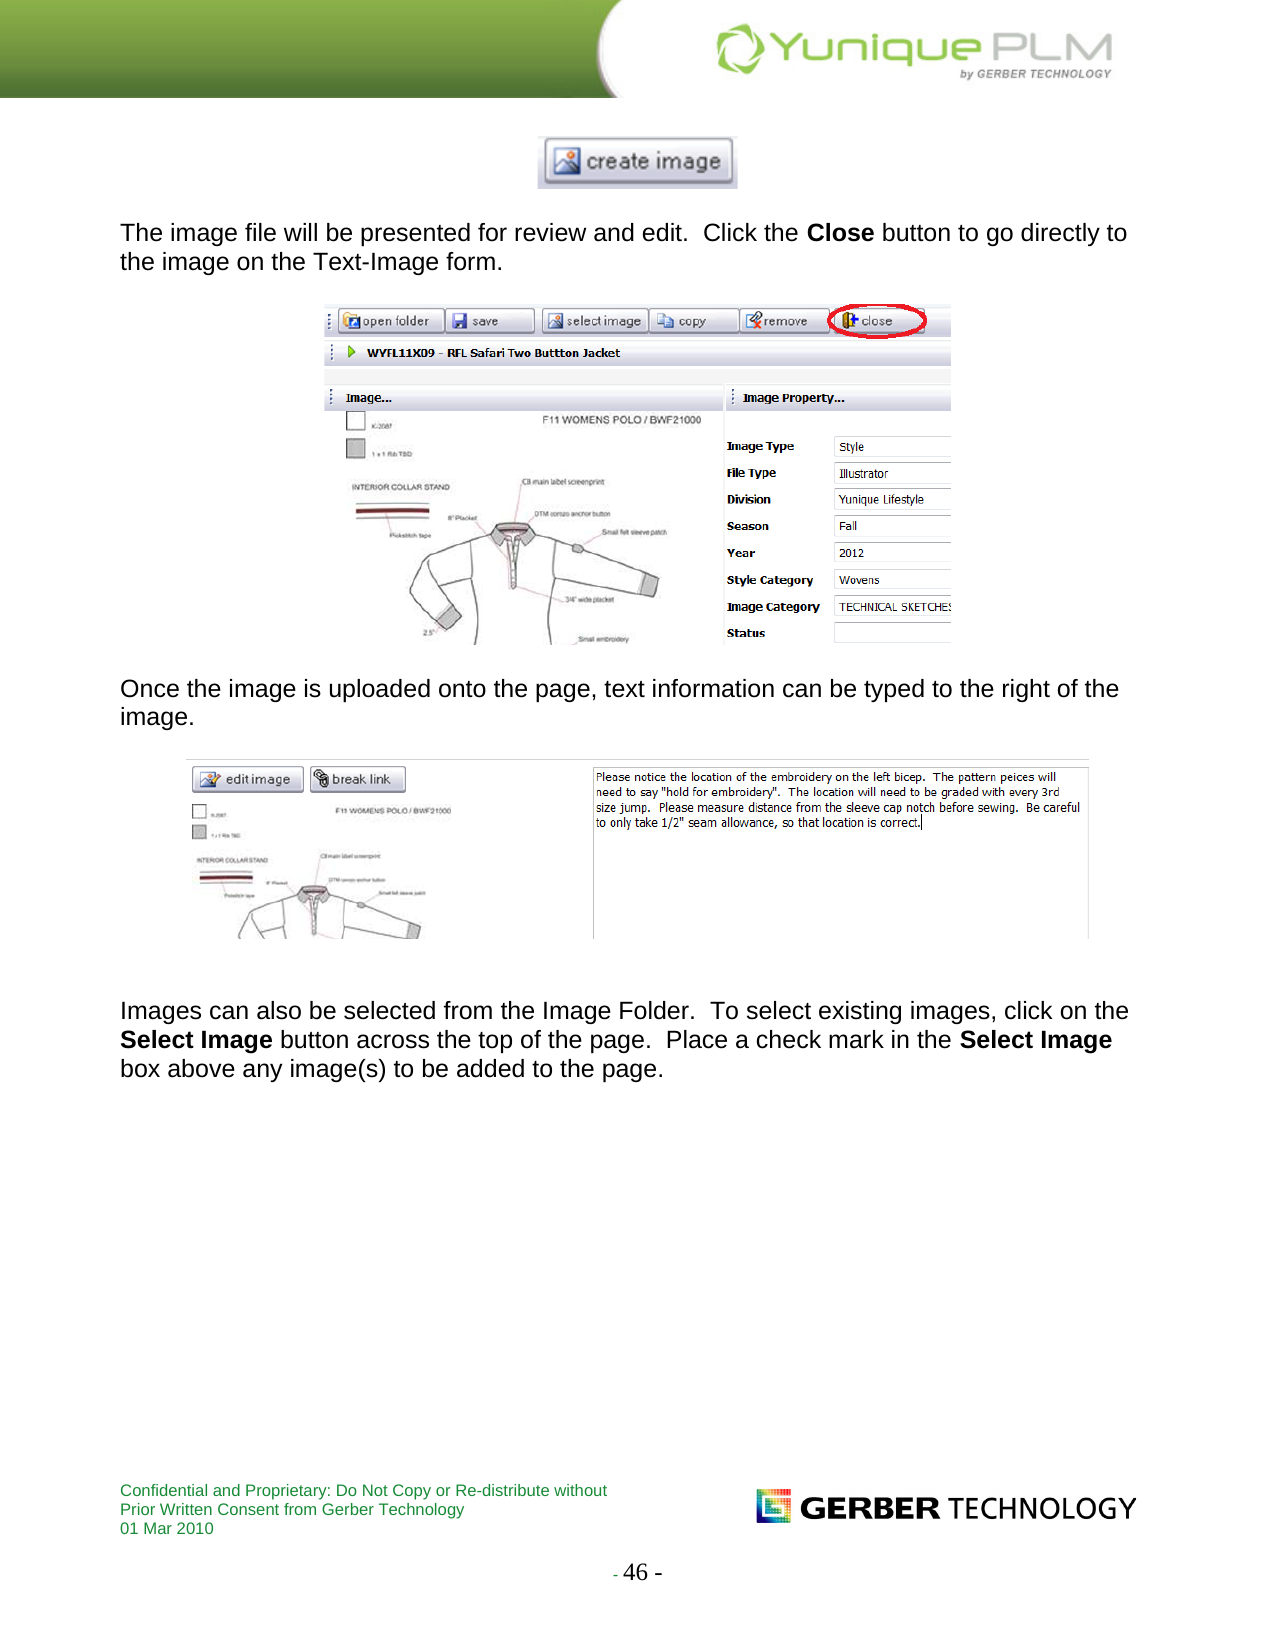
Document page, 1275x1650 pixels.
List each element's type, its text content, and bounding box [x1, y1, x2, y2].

picture [703, 4, 1126, 102]
picture [186, 759, 1089, 939]
text Images can also be selected from the Image Folder. To select existing images, click on the Select Image button across the top of the page. Place a check mark in the Select Image box above any image(s) to be added to the page. [120, 996, 1155, 1082]
picture [537, 136, 738, 189]
picture [0, 0, 634, 98]
text Once the image is uploaded onto the page, text information can be typed to the right of the image. [120, 673, 1155, 731]
picture [324, 304, 951, 645]
picture [756, 1485, 1137, 1526]
text The image file will be presented for review and edit. Click the Close button to go directly to the image on the Text-Image form. [120, 218, 1155, 275]
